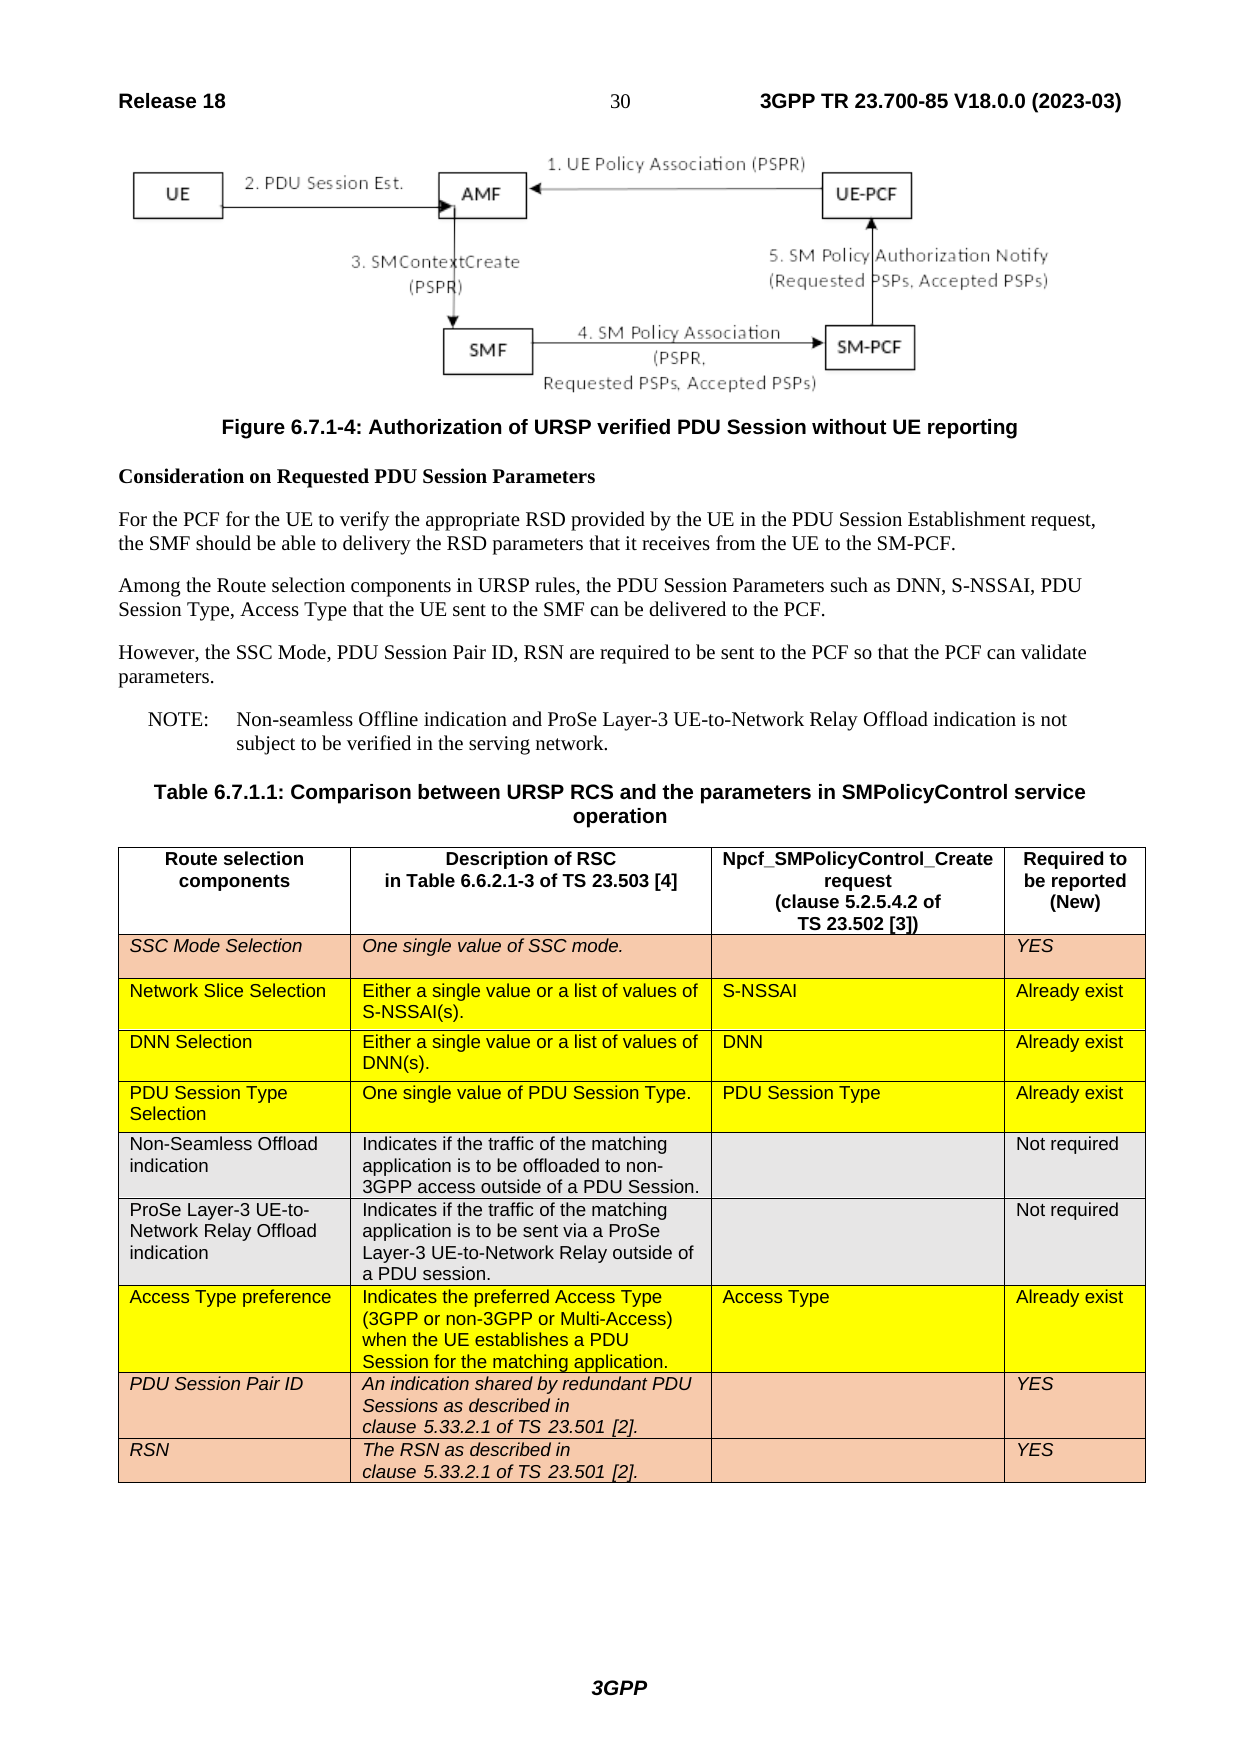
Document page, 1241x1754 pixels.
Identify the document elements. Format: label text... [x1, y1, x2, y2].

text For the PCF for the UE to verify the appropriate RSD provided by the UE in the PDU Session Establishment request, the SMF should be able to delivery the RSD parameters that it receives from the UE to the SM-PCF. [118, 506, 1122, 554]
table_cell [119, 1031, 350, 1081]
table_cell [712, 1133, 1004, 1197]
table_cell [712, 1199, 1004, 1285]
text Table 6.7.1.1: Comparison between URSP RCS and the parameters in SMPolicyControl service operation [118, 780, 1122, 828]
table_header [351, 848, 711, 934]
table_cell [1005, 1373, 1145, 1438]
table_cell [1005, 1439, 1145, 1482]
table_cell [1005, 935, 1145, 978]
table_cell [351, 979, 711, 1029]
text Consideration on Requested PDU Session Parameters [118, 464, 1122, 488]
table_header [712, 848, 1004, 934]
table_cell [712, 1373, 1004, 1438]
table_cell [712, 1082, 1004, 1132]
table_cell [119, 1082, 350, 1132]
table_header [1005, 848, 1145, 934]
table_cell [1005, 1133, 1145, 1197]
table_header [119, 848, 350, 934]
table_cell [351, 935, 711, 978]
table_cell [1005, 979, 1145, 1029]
text Among the Route selection components in URSP rules, the PDU Session Parameters such as DNN, S-NSSAI, PDU Session Type, Access Type that the UE sent to the SMF can be delivered to the PCF. [118, 573, 1122, 621]
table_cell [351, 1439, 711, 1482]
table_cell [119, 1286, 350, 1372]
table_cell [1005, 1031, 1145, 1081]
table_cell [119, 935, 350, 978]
text However, the SSC Mode, PDU Session Pair ID, RSN are required to be sent to the PCF so that the PCF can validate parameters. [118, 640, 1122, 688]
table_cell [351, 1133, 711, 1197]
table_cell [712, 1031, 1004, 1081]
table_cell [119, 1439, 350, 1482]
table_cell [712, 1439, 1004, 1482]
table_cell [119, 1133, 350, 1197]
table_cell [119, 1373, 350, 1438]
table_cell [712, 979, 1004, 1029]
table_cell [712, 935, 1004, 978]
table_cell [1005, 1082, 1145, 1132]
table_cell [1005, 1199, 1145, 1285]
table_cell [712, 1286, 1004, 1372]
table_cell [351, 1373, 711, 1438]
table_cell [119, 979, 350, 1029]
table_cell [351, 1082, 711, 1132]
text Figure 6.7.1-4: Authorization of URSP verified PDU Session without UE reporting [118, 415, 1122, 439]
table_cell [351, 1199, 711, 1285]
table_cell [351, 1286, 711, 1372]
text NOTE: Non-seamless Offline indication and ProSe Layer-3 UE-to-Network Relay Offload indication is not subject to be verified in the serving network. [148, 707, 1122, 755]
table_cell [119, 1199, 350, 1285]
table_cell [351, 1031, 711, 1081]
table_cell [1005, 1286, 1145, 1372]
